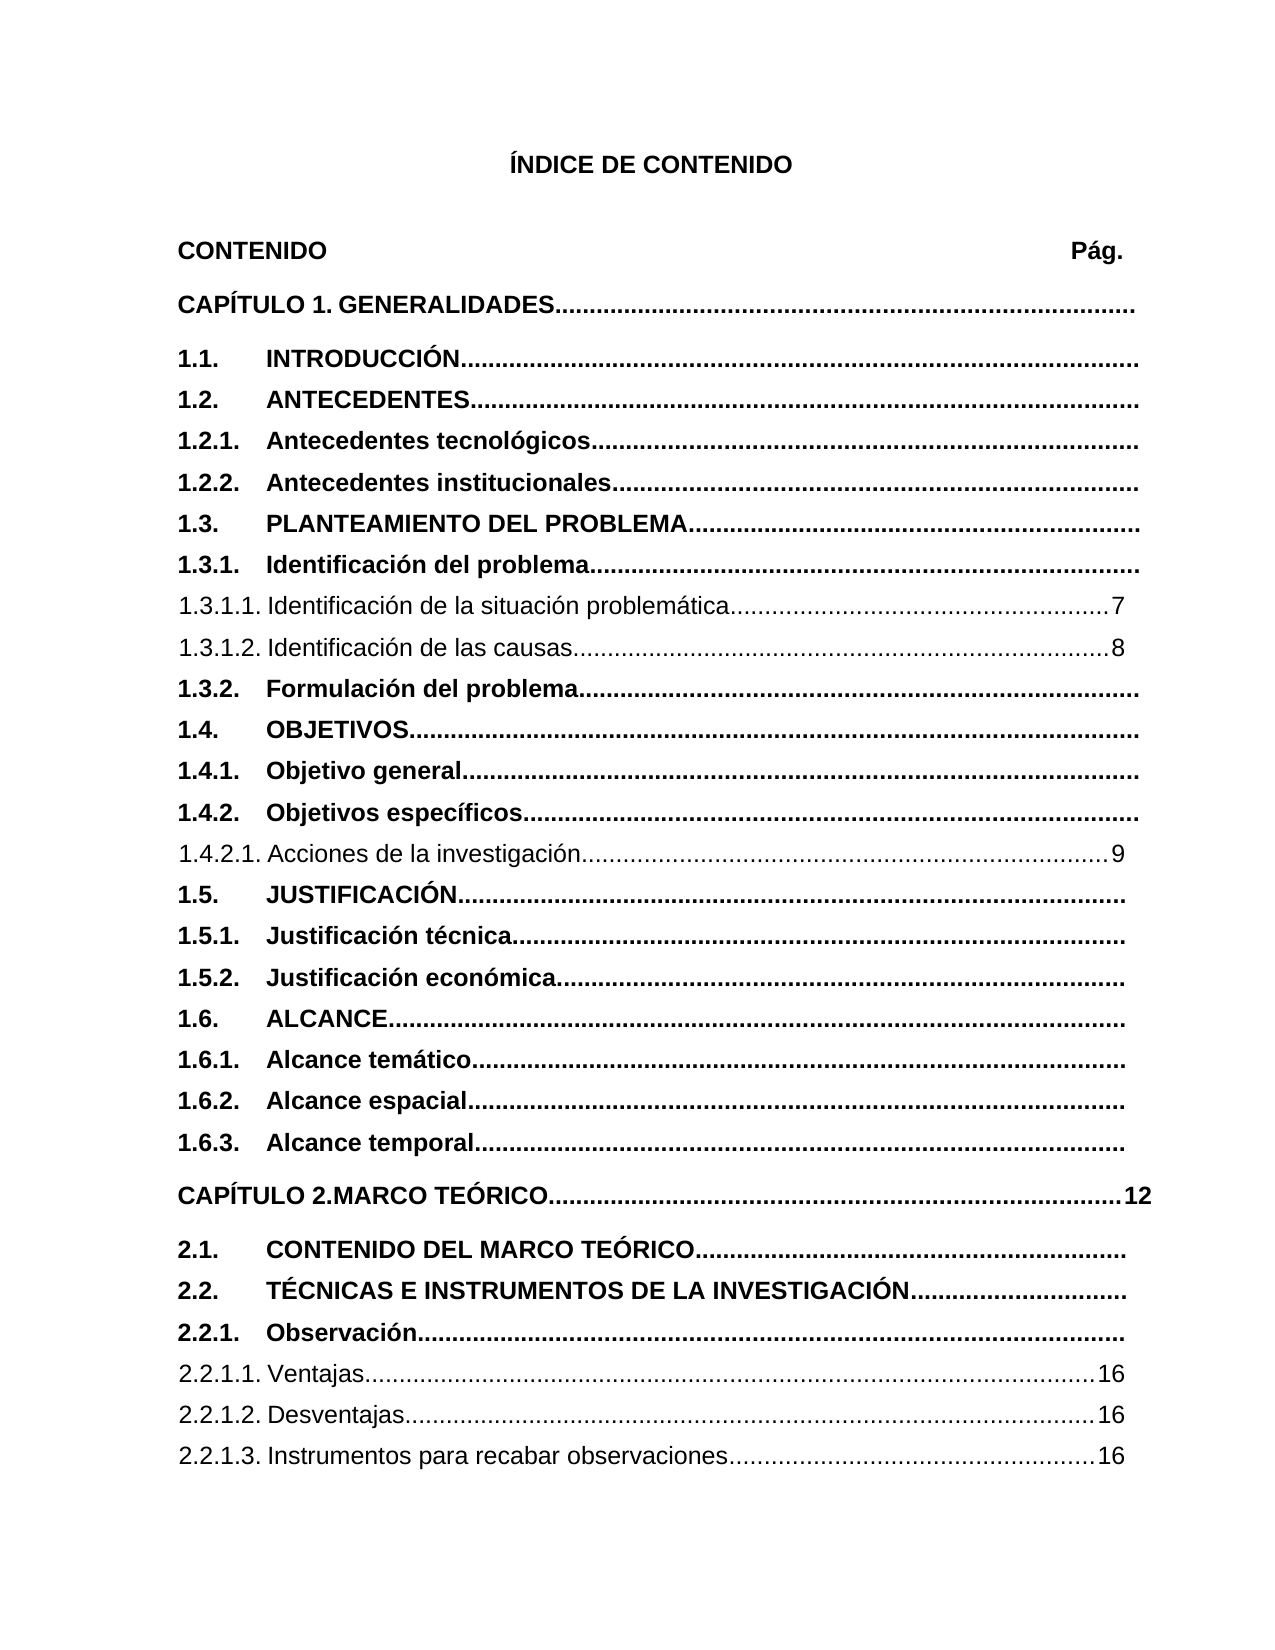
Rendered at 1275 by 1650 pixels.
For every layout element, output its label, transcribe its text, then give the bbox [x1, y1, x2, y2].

text ÍNDICE DE CONTENIDO [177, 150, 1125, 179]
